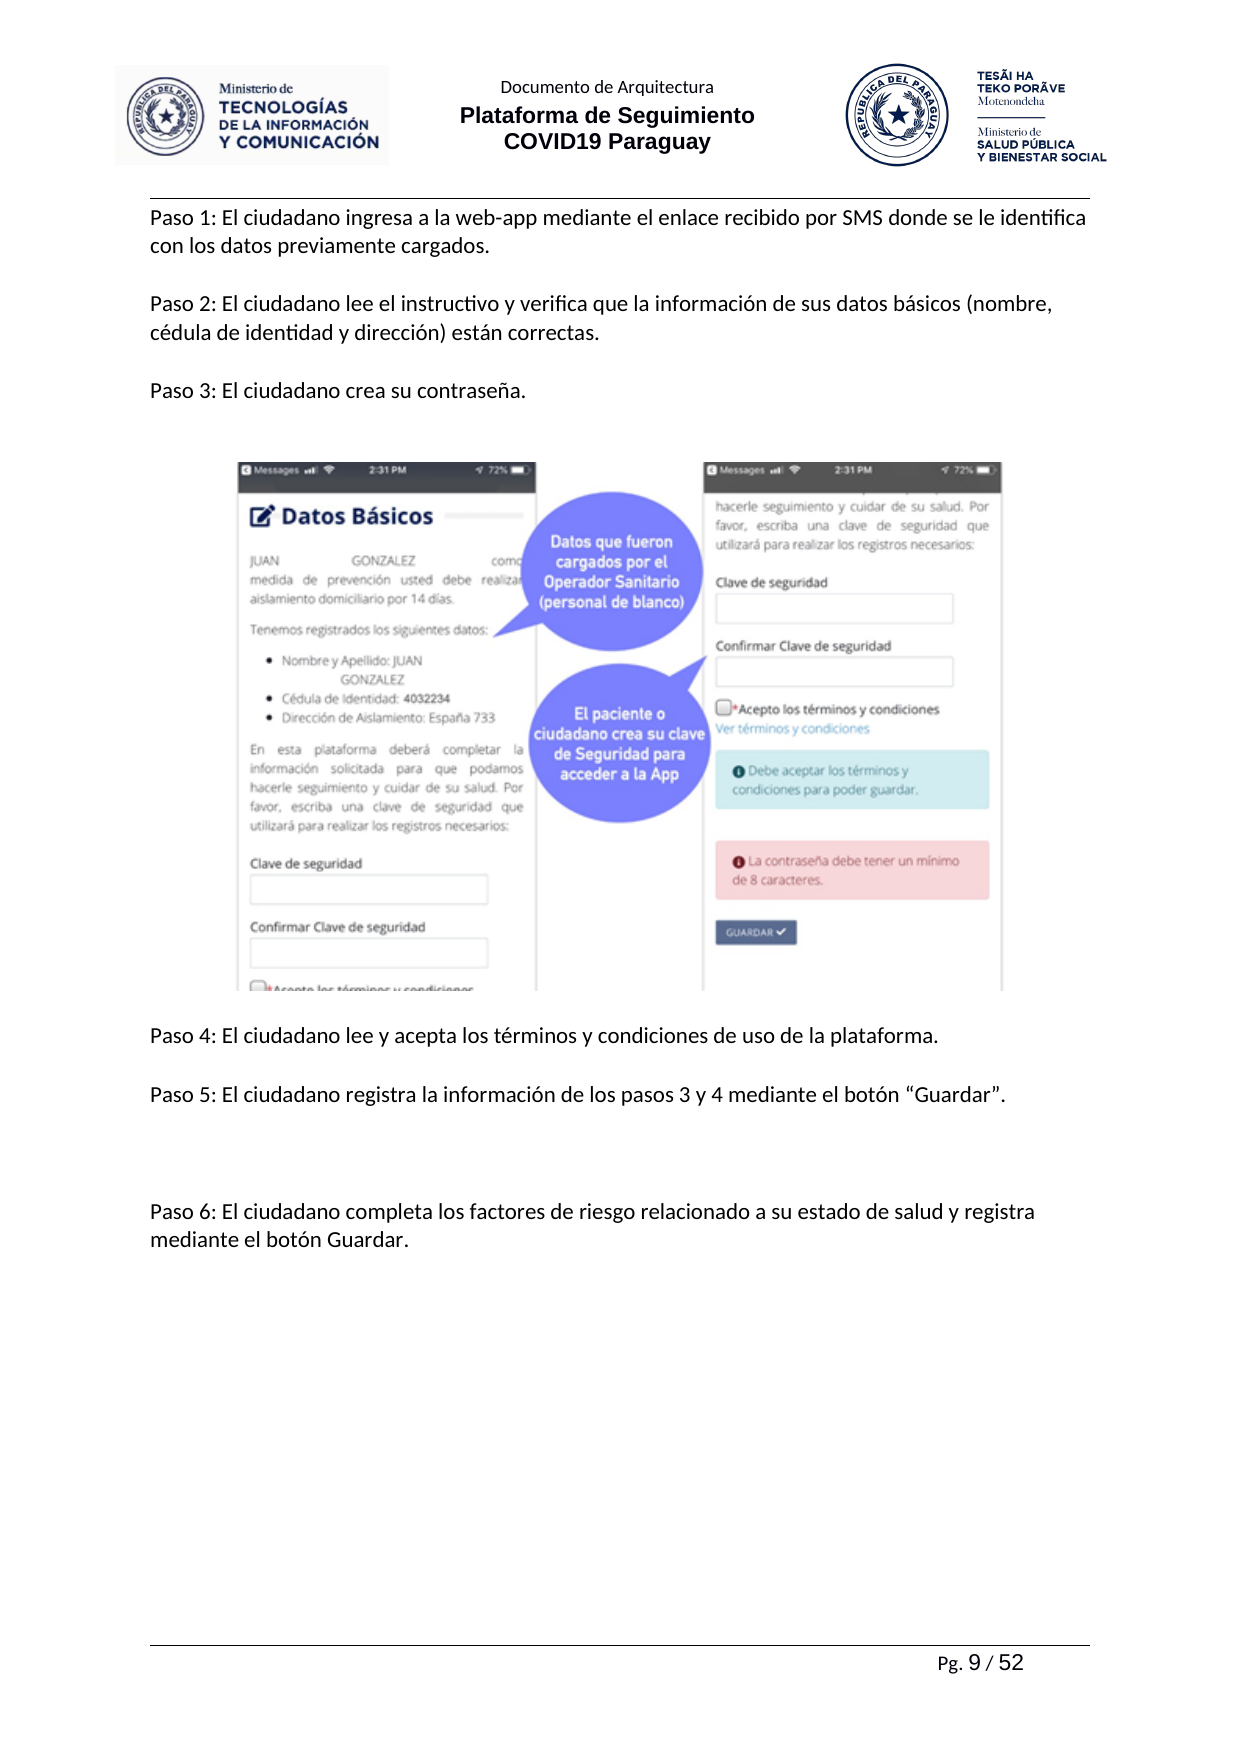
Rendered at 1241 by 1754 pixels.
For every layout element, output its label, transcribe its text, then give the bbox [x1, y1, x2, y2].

text Paso 3: El ciudadano crea su contraseña. [150, 376, 1090, 404]
text Paso 2: El ciudadano lee el instructivo y verifica que la información de sus datos básicos (nombre, cédula de identidad y dirección) están correctas. [150, 289, 1090, 346]
picture [150, 462, 1090, 991]
text Paso 6: El ciudadano completa los factores de riesgo relacionado a su estado de salud y registra mediante el botón Guardar. [150, 1197, 1090, 1253]
picture [838, 60, 1113, 170]
text Paso 4: El ciudadano lee y acepta los términos y condiciones de uso de la plataforma. [150, 1021, 1090, 1049]
text Paso 1: El ciudadano ingresa a la web-app mediante el enlace recibido por SMS donde se le identifica con los datos previamente cargados. [150, 203, 1090, 259]
picture [115, 65, 389, 165]
text Paso 5: El ciudadano registra la información de los pasos 3 y 4 mediante el botón “Guardar”. [150, 1080, 1090, 1108]
